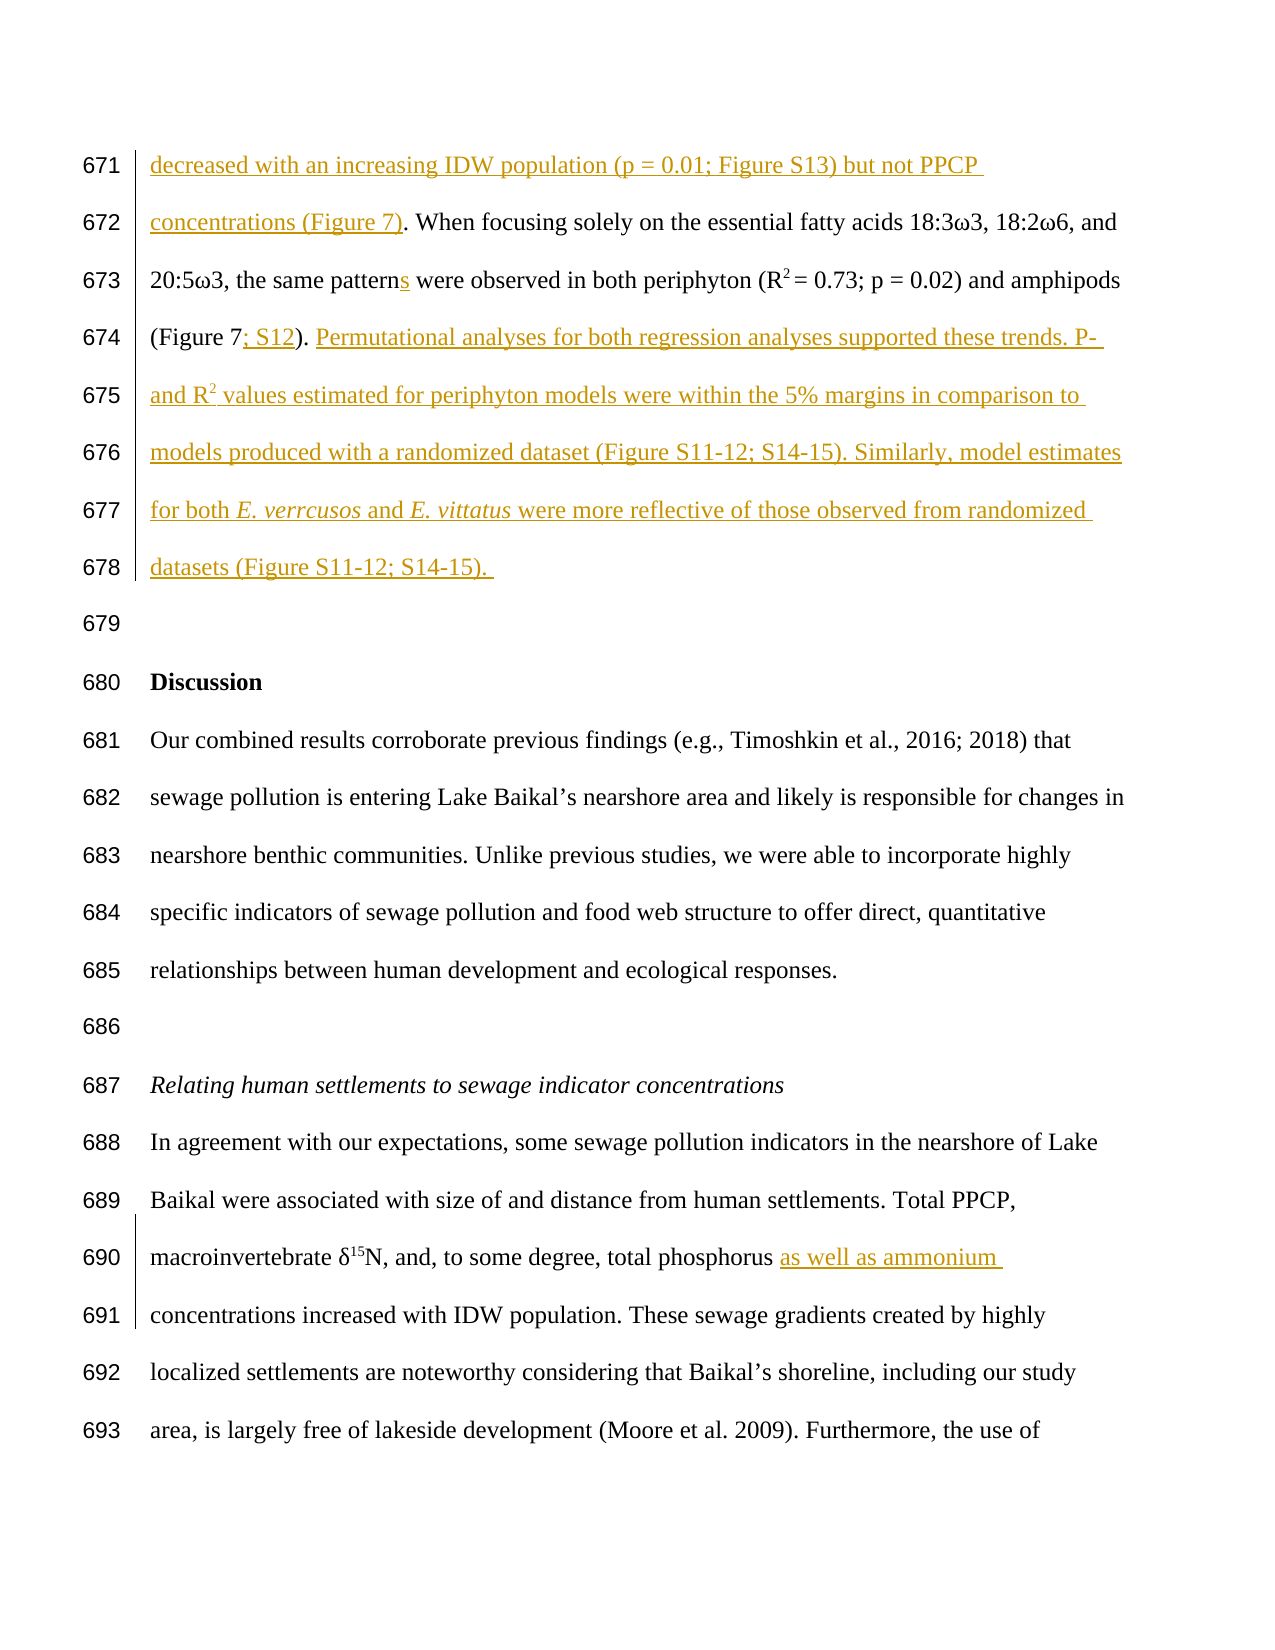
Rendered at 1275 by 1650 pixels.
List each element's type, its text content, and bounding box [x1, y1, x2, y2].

text Discussion [150, 667, 1125, 696]
text Our combined results corroborate previous findings (e.g., Timoshkin et al., 2016; 2018) that sewage pollution is entering Lake Baikal’s nearshore area and likely is responsible for changes in nearshore benthic communities. Unlike previous studies, we were able to incorporate highly specific indicators of sewage pollution and food web structure to offer direct, quantitative relationships between human development and ecological responses. [150, 725, 1125, 984]
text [150, 150, 1125, 581]
text Relating human settlements to sewage indicator concentrations [150, 1070, 1125, 1099]
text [150, 1127, 1125, 1444]
